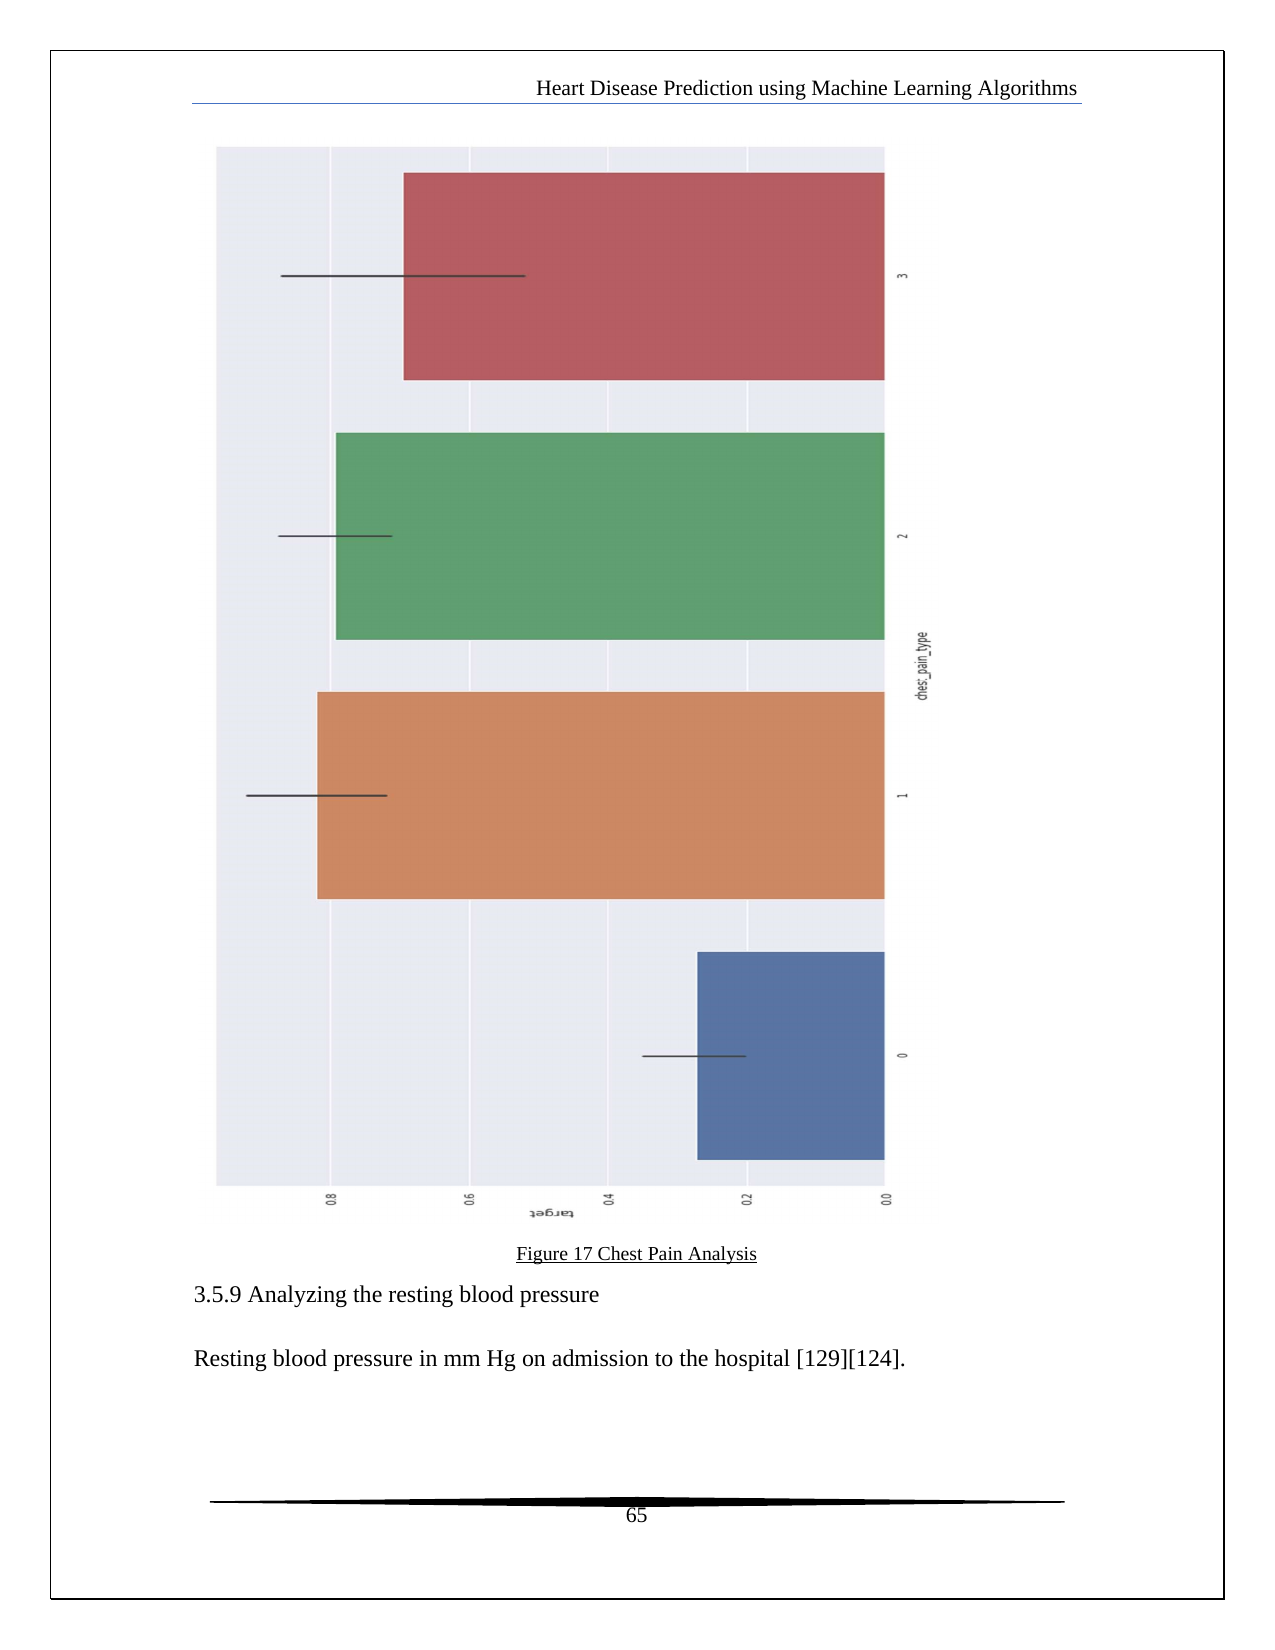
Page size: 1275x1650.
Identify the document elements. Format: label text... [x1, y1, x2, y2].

text 3.5.9 Analyzing the resting blood pressure [193, 1280, 1079, 1308]
text Figure 17 Chest Pain Analysis [195, 1242, 1078, 1264]
picture [198, 137, 939, 1224]
text Resting blood pressure in mm Hg on admission to the hospital [129][124]. [193, 1344, 1079, 1371]
